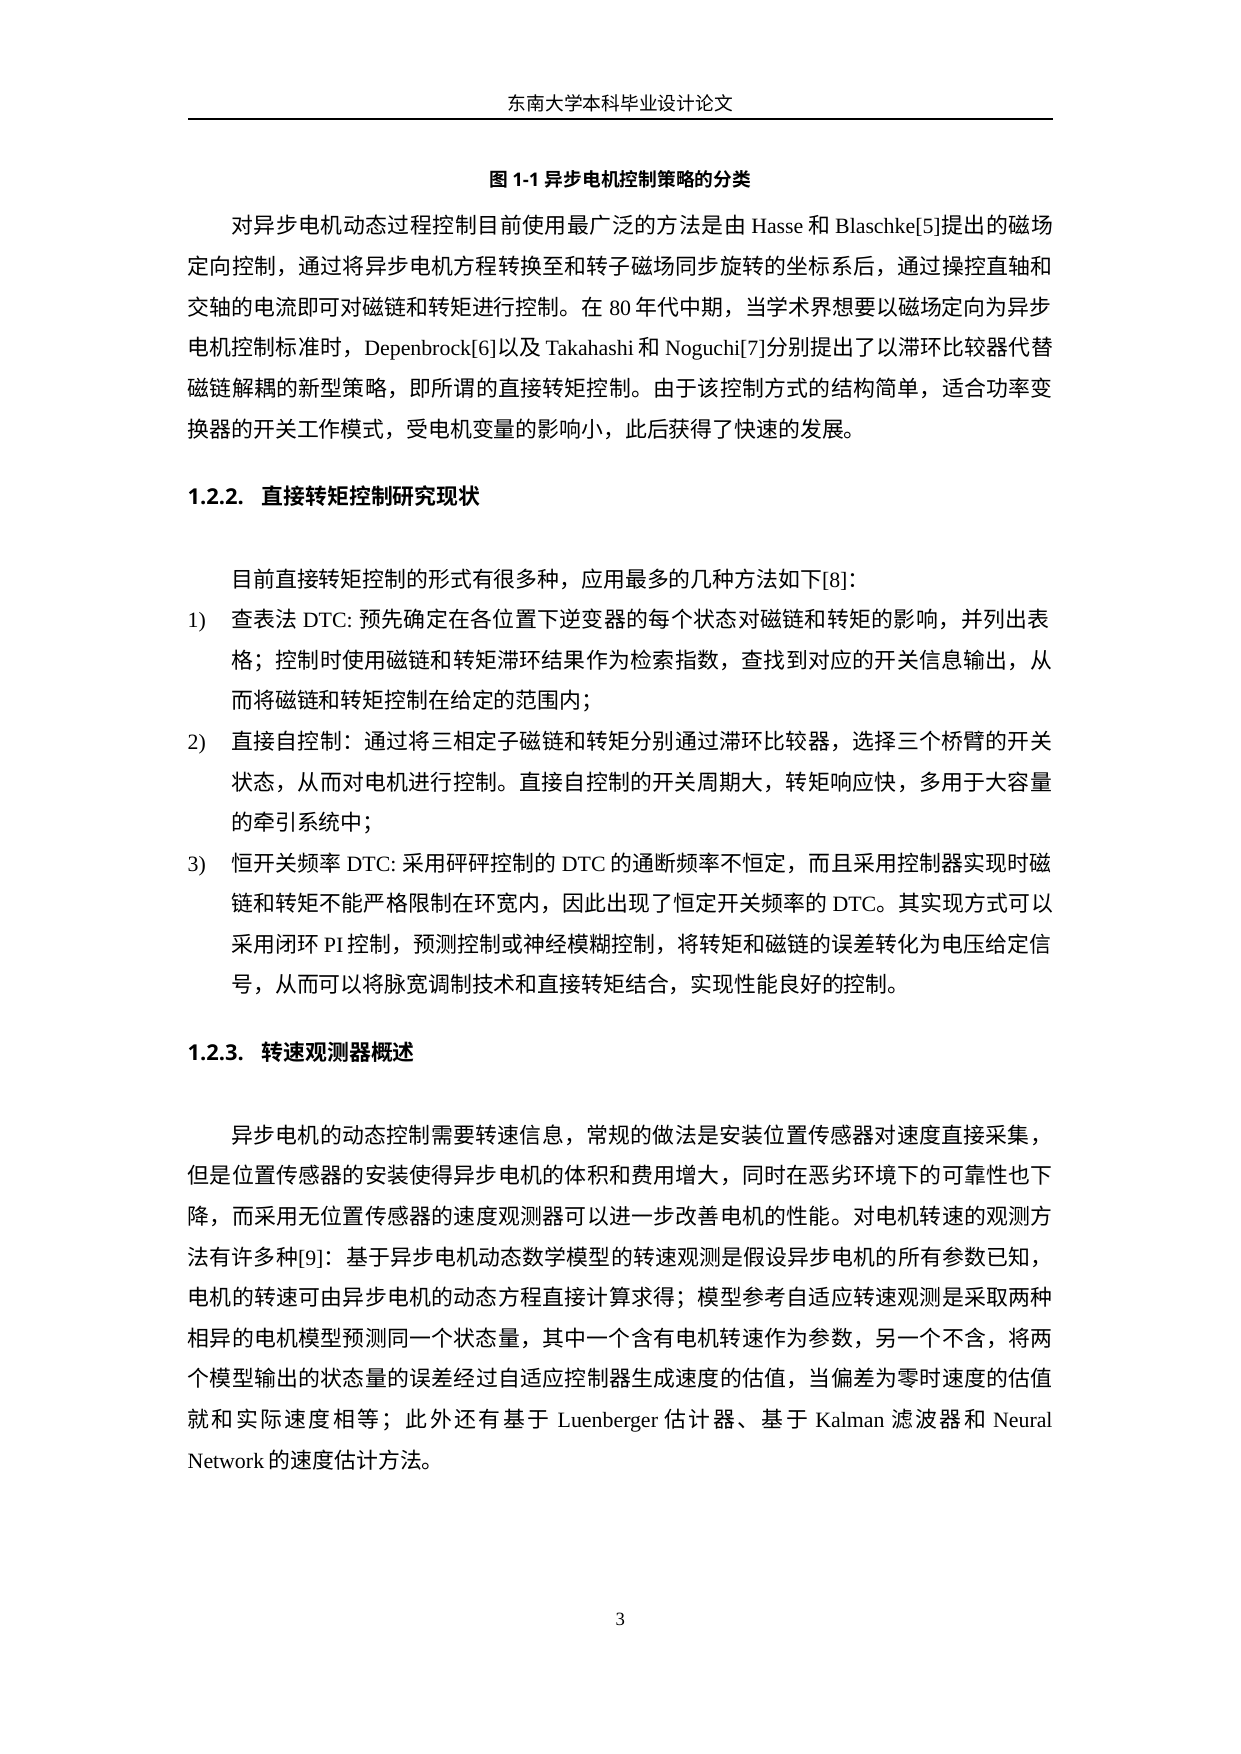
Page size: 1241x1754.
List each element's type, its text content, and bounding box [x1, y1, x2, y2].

text 目前直接转矩控制的形式有很多种，应用最多的几种方法如下[8]： [187, 561, 1053, 594]
subtitle 直接转矩控制研究现状 [187, 479, 1053, 511]
text 异步电机的动态控制需要转速信息，常规的做法是安装位置传感器对速度直接采集，但是位置传感器的安装使得异步电机的体积和费用增大，同时在恶劣环境下的可靠性也下降，而采用无位置传感器的速度观测器可以进一步改善电机的性能。对电机转速的观测方法有许多种[9]：基于异步电机动态数学模型的转速观测是假设异步电机的所有参数已知，电机的转速可由异步电机的动态方程直接计算求得；模型参考自适应转速观测是采取两种相异的电机模型预测同一个状态量，其中一个含有电机转速作为参数，另一个不含，将两个模型输出的状态量的误差经过自适应控制器生成速度的估值，当偏差为零时速度的估值就和实际速度相等；此外还有基于Luenberger估计器、基于Kalman滤波器和Neural Network的速度估计方法。 [187, 1117, 1053, 1475]
list 查表法DTC: 预先确定在各位置下逆变器的每个状态对磁链和转矩的影响，并列出表格；控制时使用磁链和转矩滞环结果作为检索指数，查找到对应的开关信息输出，从而将磁链和转矩控制在给定的范围内； [187, 602, 1053, 716]
list 直接自控制：通过将三相定子磁链和转矩分别通过滞环比较器，选择三个桥臂的开关状态，从而对电机进行控制。直接自控制的开关周期大，转矩响应快，多用于大容量的牵引系统中； [187, 723, 1053, 837]
text 图1-1 异步电机控制策略的分类 [187, 162, 1053, 194]
text 对异步电机动态过程控制目前使用最广泛的方法是由Hasse和Blaschke[5]提出的磁场定向控制，通过将异步电机方程转换至和转子磁场同步旋转的坐标系后，通过操控直轴和交轴的电流即可对磁链和转矩进行控制。在80年代中期，当学术界想要以磁场定向为异步电机控制标准时，Depenbrock[6]以及Takahashi和Noguchi[7]分别提出了以滞环比较器代替磁链解耦的新型策略，即所谓的直接转矩控制。由于该控制方式的结构简单，适合功率变换器的开关工作模式，受电机变量的影响小，此后获得了快速的发展。 [187, 208, 1053, 444]
subtitle 转速观测器概述 [187, 1034, 1053, 1067]
list 恒开关频率DTC: 采用砰砰控制的DTC的通断频率不恒定，而且采用控制器实现时磁链和转矩不能严格限制在环宽内，因此出现了恒定开关频率的DTC。其实现方式可以采用闭环PI控制，预测控制或神经模糊控制，将转矩和磁链的误差转化为电压给定信号，从而可以将脉宽调制技术和直接转矩结合，实现性能良好的控制。 [187, 845, 1053, 999]
